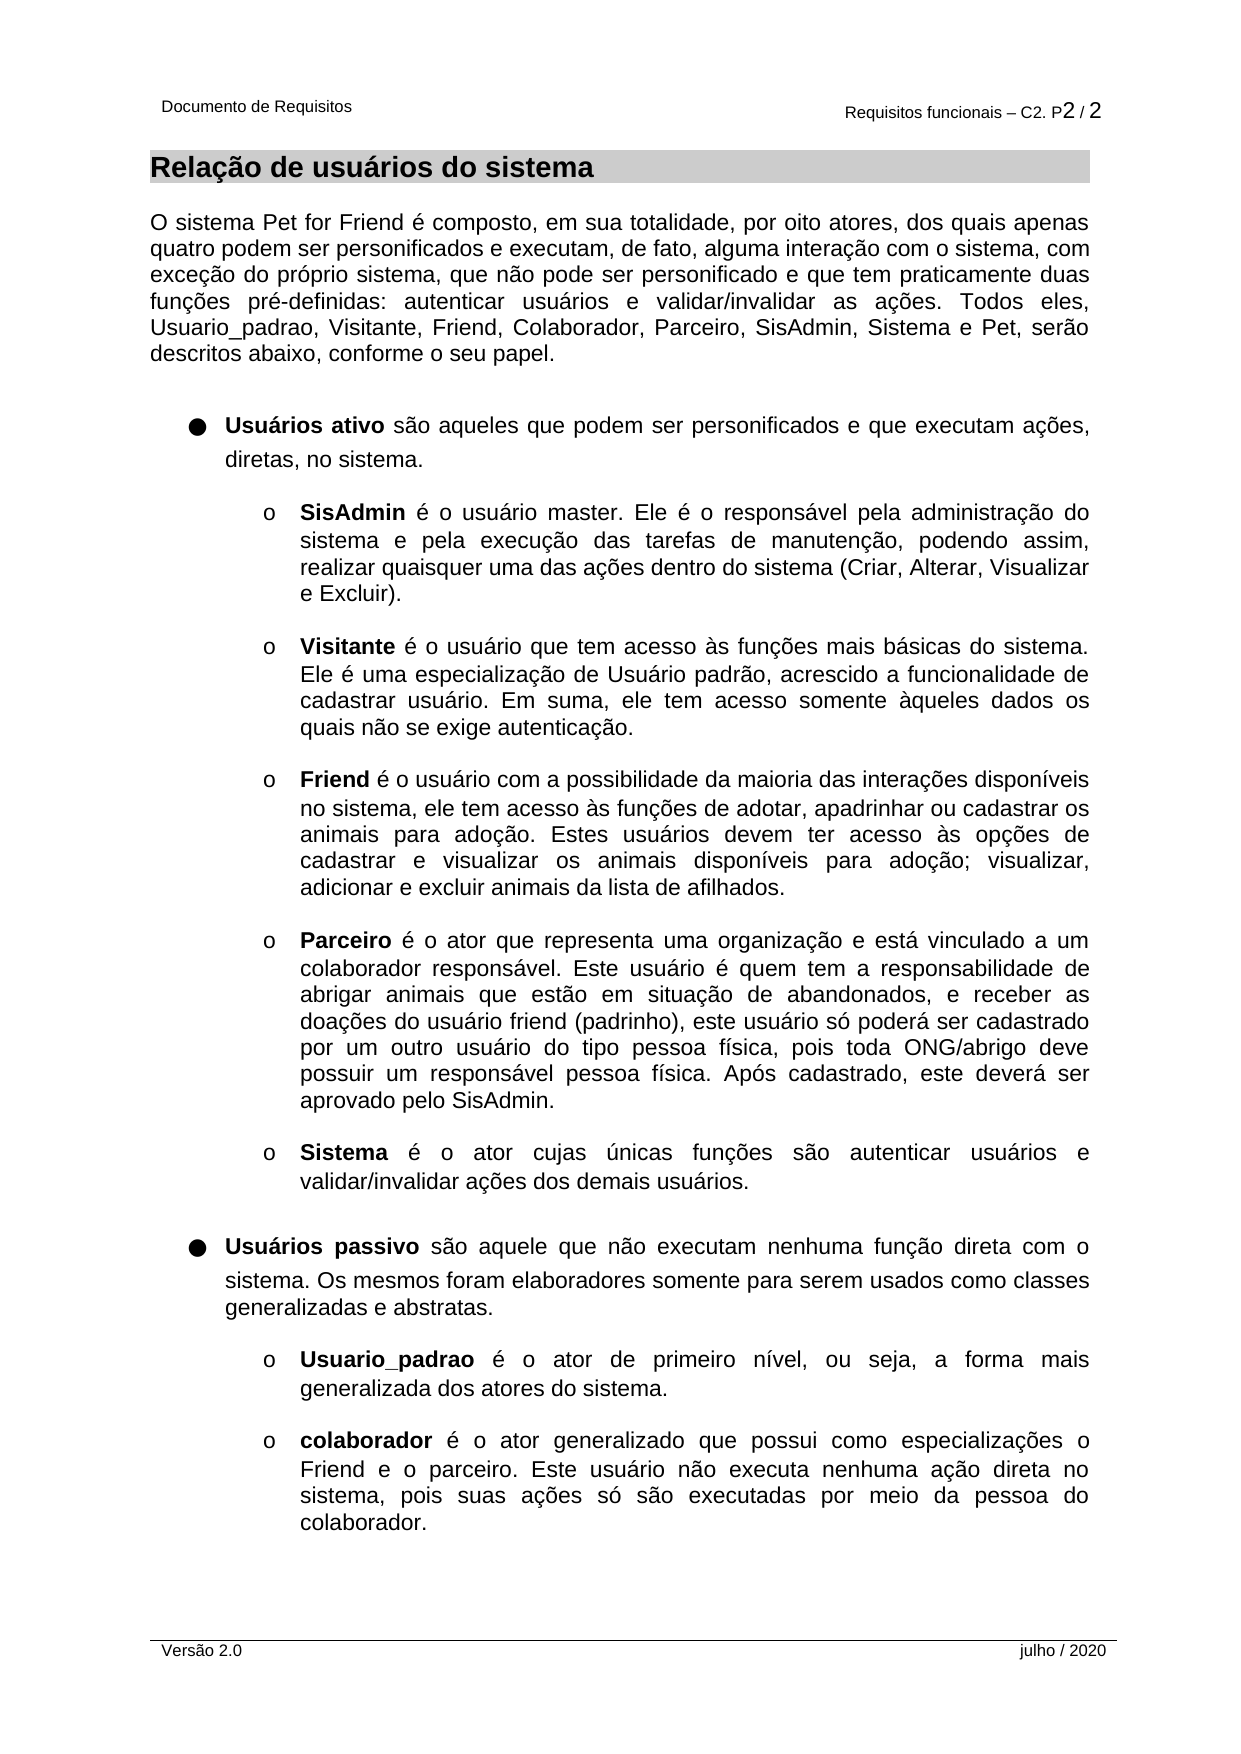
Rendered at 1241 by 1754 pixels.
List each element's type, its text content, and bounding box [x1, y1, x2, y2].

list Relação de usuários do sistema [150, 150, 1090, 183]
list Visitante é o usuário que tem acesso às funções mais básicas do sistema. Ele é uma especialização de Usuário padrão, acrescido a funcionalidade de cadastrar usuário. Em suma, ele tem acesso somente àqueles dados os quais não se exige autenticação. [262, 633, 1090, 740]
list Usuários ativo são aqueles que podem ser personificados e que executam ações, diretas, no sistema. [187, 399, 1090, 473]
list Parceiro é o ator que representa uma organização e está vinculado a um colaborador responsável. Este usuário é quem tem a responsabilidade de abrigar animais que estão em situação de abandonados, e receber as doações do usuário friend (padrinho), este usuário só poderá ser cadastrado por um outro usuário do tipo pessoa física, pois toda ONG/abrigo deve possuir um responsável pessoa física. Após cadastrado, este deverá ser aprovado pelo SisAdmin. [262, 927, 1090, 1113]
text O sistema Pet for Friend é composto, em sua totalidade, por oito atores, dos quais apenas quatro podem ser personificados e executam, de fato, alguma interação com o sistema, com exceção do próprio sistema, que não pode ser personificado e que tem praticamente duas funções pré-definidas: autenticar usuários e validar/invalidar as ações. Todos eles, Usuario_padrao, Visitante, Friend, Colaborador, Parceiro, SisAdmin, Sistema e Pet, serão descritos abaixo, conforme o seu papel. [150, 208, 1090, 367]
list Usuários passivo são aquele que não executam nenhuma função direta com o sistema. Os mesmos foram elaboradores somente para serem usados como classes generalizadas e abstratas. [187, 1220, 1090, 1320]
list Usuario_padrao é o ator de primeiro nível, ou seja, a forma mais generalizada dos atores do sistema. [262, 1346, 1090, 1401]
list Friend é o usuário com a possibilidade da maioria das interações disponíveis no sistema, ele tem acesso às funções de adotar, apadrinhar ou cadastrar os animais para adoção. Estes usuários devem ter acesso às opções de cadastrar e visualizar os animais disponíveis para adoção; visualizar, adicionar e excluir animais da lista de afilhados. [262, 766, 1090, 900]
list SisAdmin é o usuário master. Ele é o responsável pela administração do sistema e pela execução das tarefas de manutenção, podendo assim, realizar quaisquer uma das ações dentro do sistema (Criar, Alterar, Visualizar e Excluir). [262, 499, 1090, 606]
list colaborador é o ator generalizado que possui como especializações o Friend e o parceiro. Este usuário não executa nenhuma ação direta no sistema, pois suas ações só são executadas por meio da pessoa do colaborador. [262, 1427, 1090, 1535]
list Sistema é o ator cujas únicas funções são autenticar usuários e validar/invalidar ações dos demais usuários. [262, 1139, 1090, 1194]
